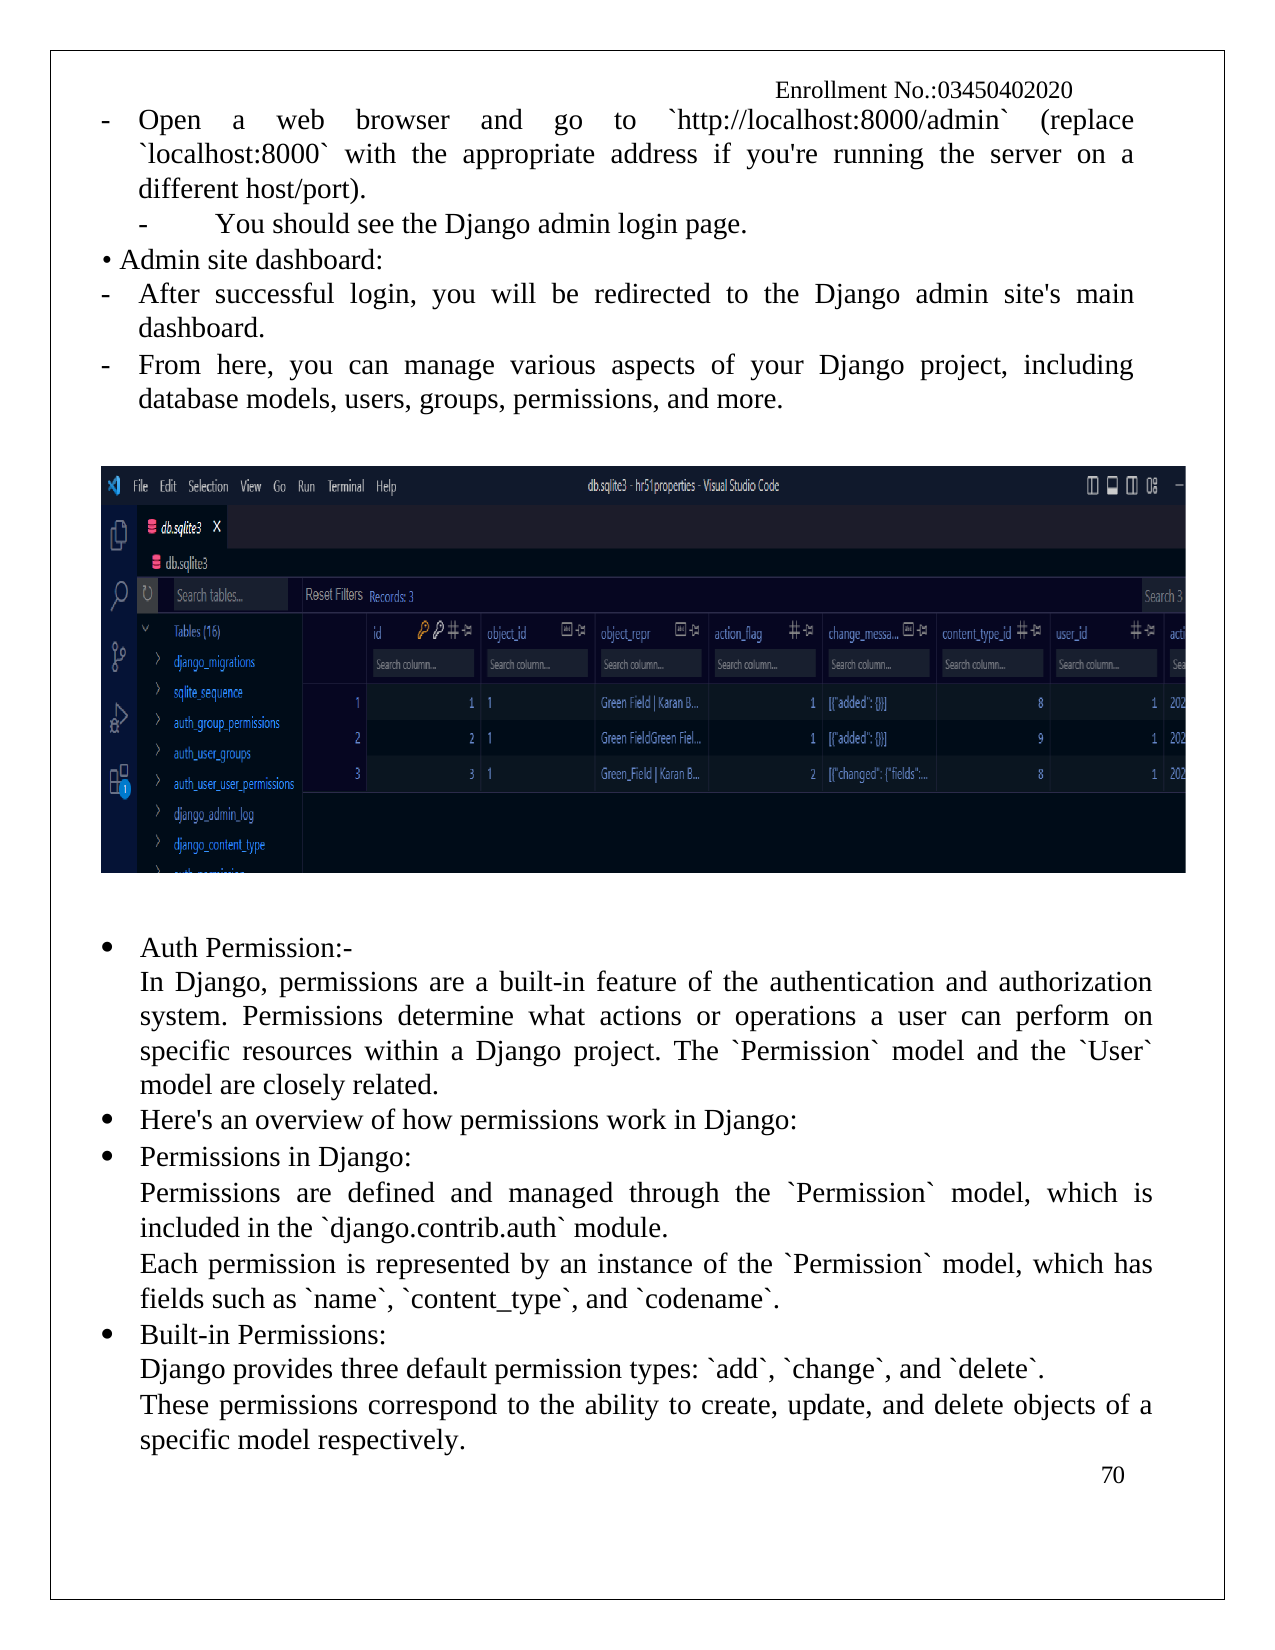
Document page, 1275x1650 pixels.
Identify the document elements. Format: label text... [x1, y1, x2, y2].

list From here, you can manage various aspects of your Django project, including database models, users, groups, permissions, and more. [101, 347, 1135, 415]
text These permissions correspond to the ability to create, update, and delete objects of a specific model respectively. [139, 1387, 1154, 1455]
list Built-in Permissions: [102, 1317, 1154, 1351]
list Permissions in Django: [102, 1139, 1154, 1172]
list Open a web browser and go to `http://localhost:8000/admin` (replace `localhost:8000` with the appropriate address if you're running the server on a different host/port). [101, 102, 1135, 204]
text Permissions are defined and managed through the `Permission` model, which is included in the `django.contrib.auth` module. [139, 1175, 1154, 1243]
subtitle Auth Permission:- [102, 930, 1224, 964]
text Django provides three default permission types: `add`, `change`, and `delete`. [139, 1351, 1154, 1384]
text In Django, permissions are a built-in feature of the authentication and authorization system. Permissions determine what actions or operations a user can perform on specific resources within a Django project. The `Permission` model and the `User` model are closely related. [139, 964, 1154, 1101]
list After successful login, you will be redirected to the Django admin site's main dashboard. [101, 276, 1135, 344]
text • Admin site dashboard: [102, 242, 1135, 276]
text Each permission is represented by an instance of the `Permission` model, which has fields such as `name`, `content_type`, and `codename`. [139, 1246, 1154, 1314]
list Here's an overview of how permissions work in Django: [102, 1102, 1154, 1136]
picture [100, 466, 1186, 873]
list You should see the Django admin login page. [138, 206, 1135, 239]
